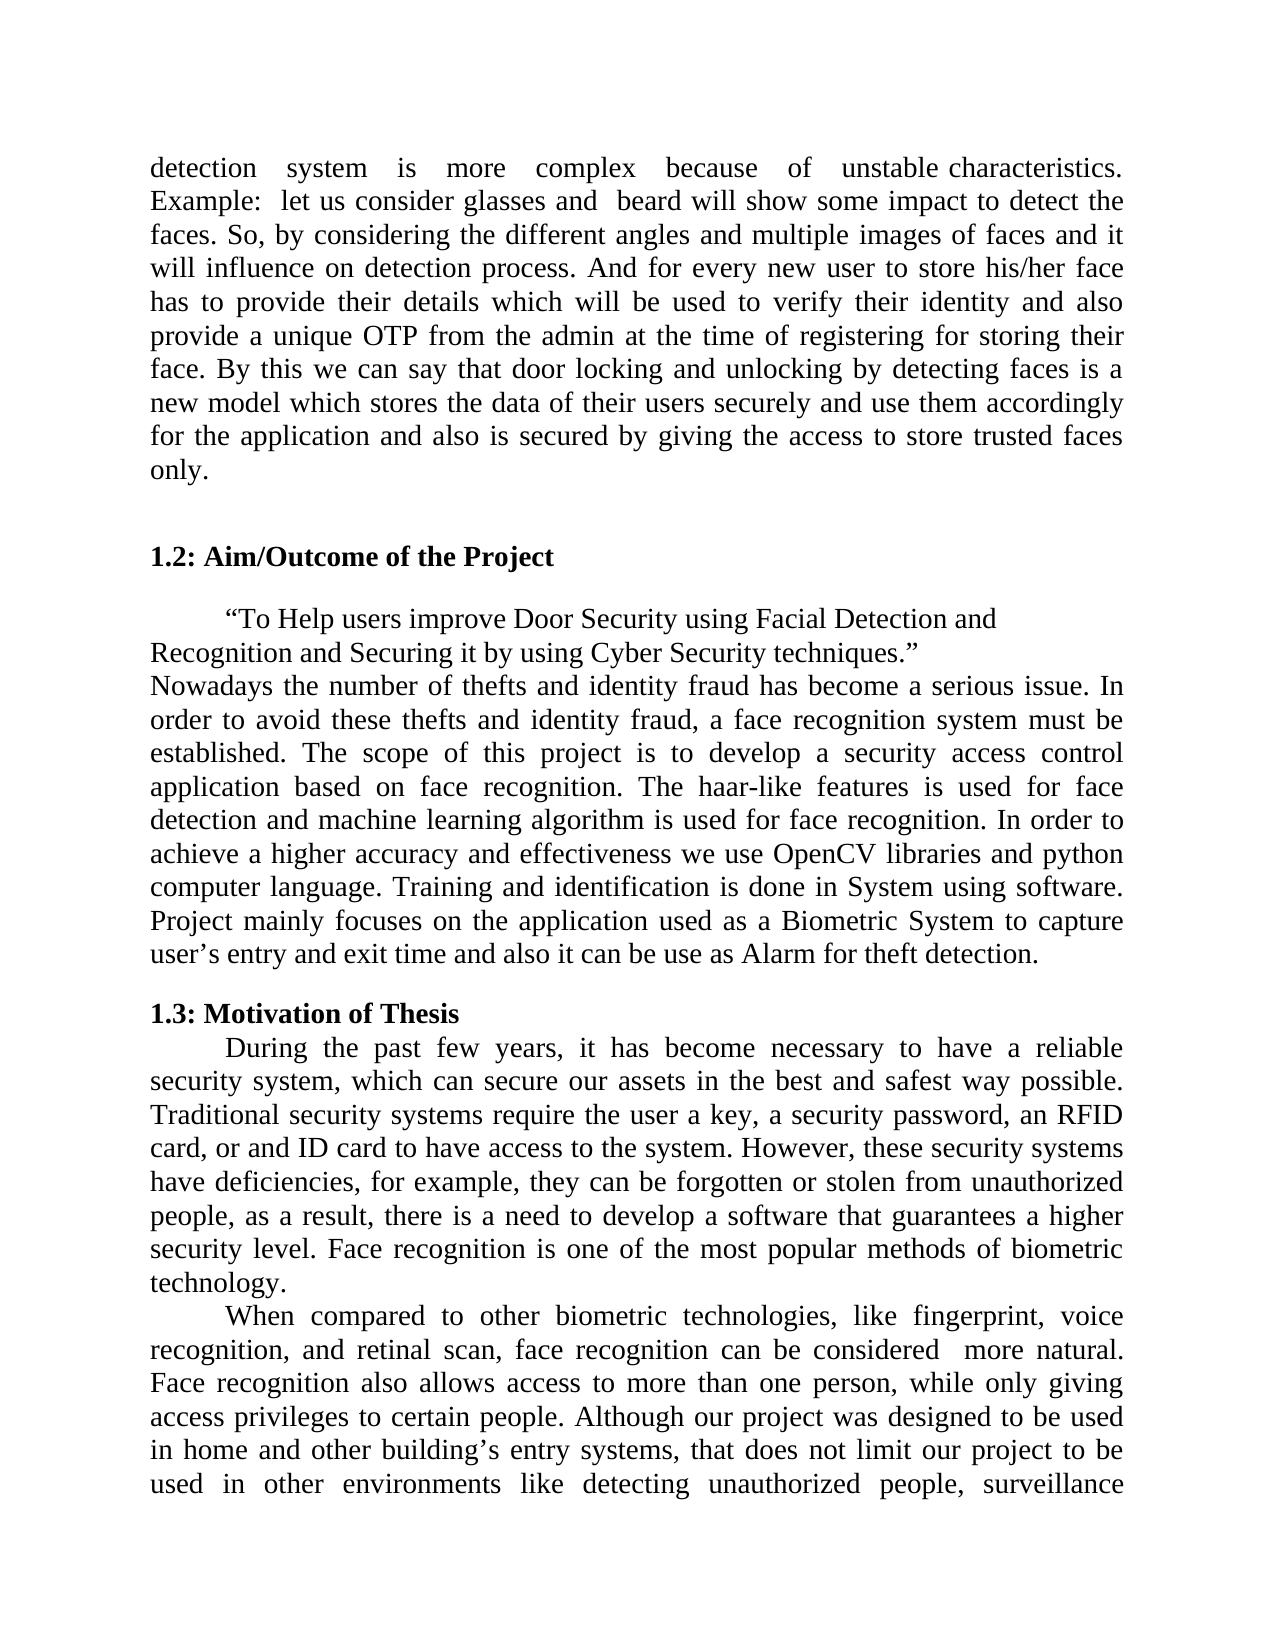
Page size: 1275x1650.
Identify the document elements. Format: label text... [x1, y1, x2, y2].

text “To Help users improve Door Security using Facial Detection and Recognition and Securing it by using Cyber Security techniques.” [150, 601, 1125, 668]
text Nowadays the number of thefts and identity fraud has become a serious issue. In order to avoid these thefts and identity fraud, a face recognition system must be established. The scope of this project is to develop a security access control application based on face recognition. The haar-like features is used for face detection and machine learning algorithm is used for face recognition. In order to achieve a higher accuracy and effectiveness we use OpenCV libraries and python computer language. Training and identification is done in System using software. Project mainly focuses on the application used as a Biometric System to capture user’s entry and exit time and also it can be use as Alarm for theft detection. [150, 668, 1125, 970]
text During the past few years, it has become necessary to have a reliable security system, which can secure our assets in the best and safest way possible. Traditional security systems require the user a key, a security password, an RFID card, or and ID card to have access to the system. However, these security systems have deficiencies, for example, they can be forgotten or stolen from unauthorized people, as a result, there is a need to develop a software that guarantees a higher security level. Face recognition is one of the most popular methods of biometric technology. [150, 1030, 1125, 1298]
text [150, 150, 1125, 485]
subtitle 1.2: Aim/Outcome of the Project [150, 539, 1125, 573]
subtitle 1.3: Motivation of Thesis [150, 996, 1125, 1030]
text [150, 1298, 1125, 1499]
